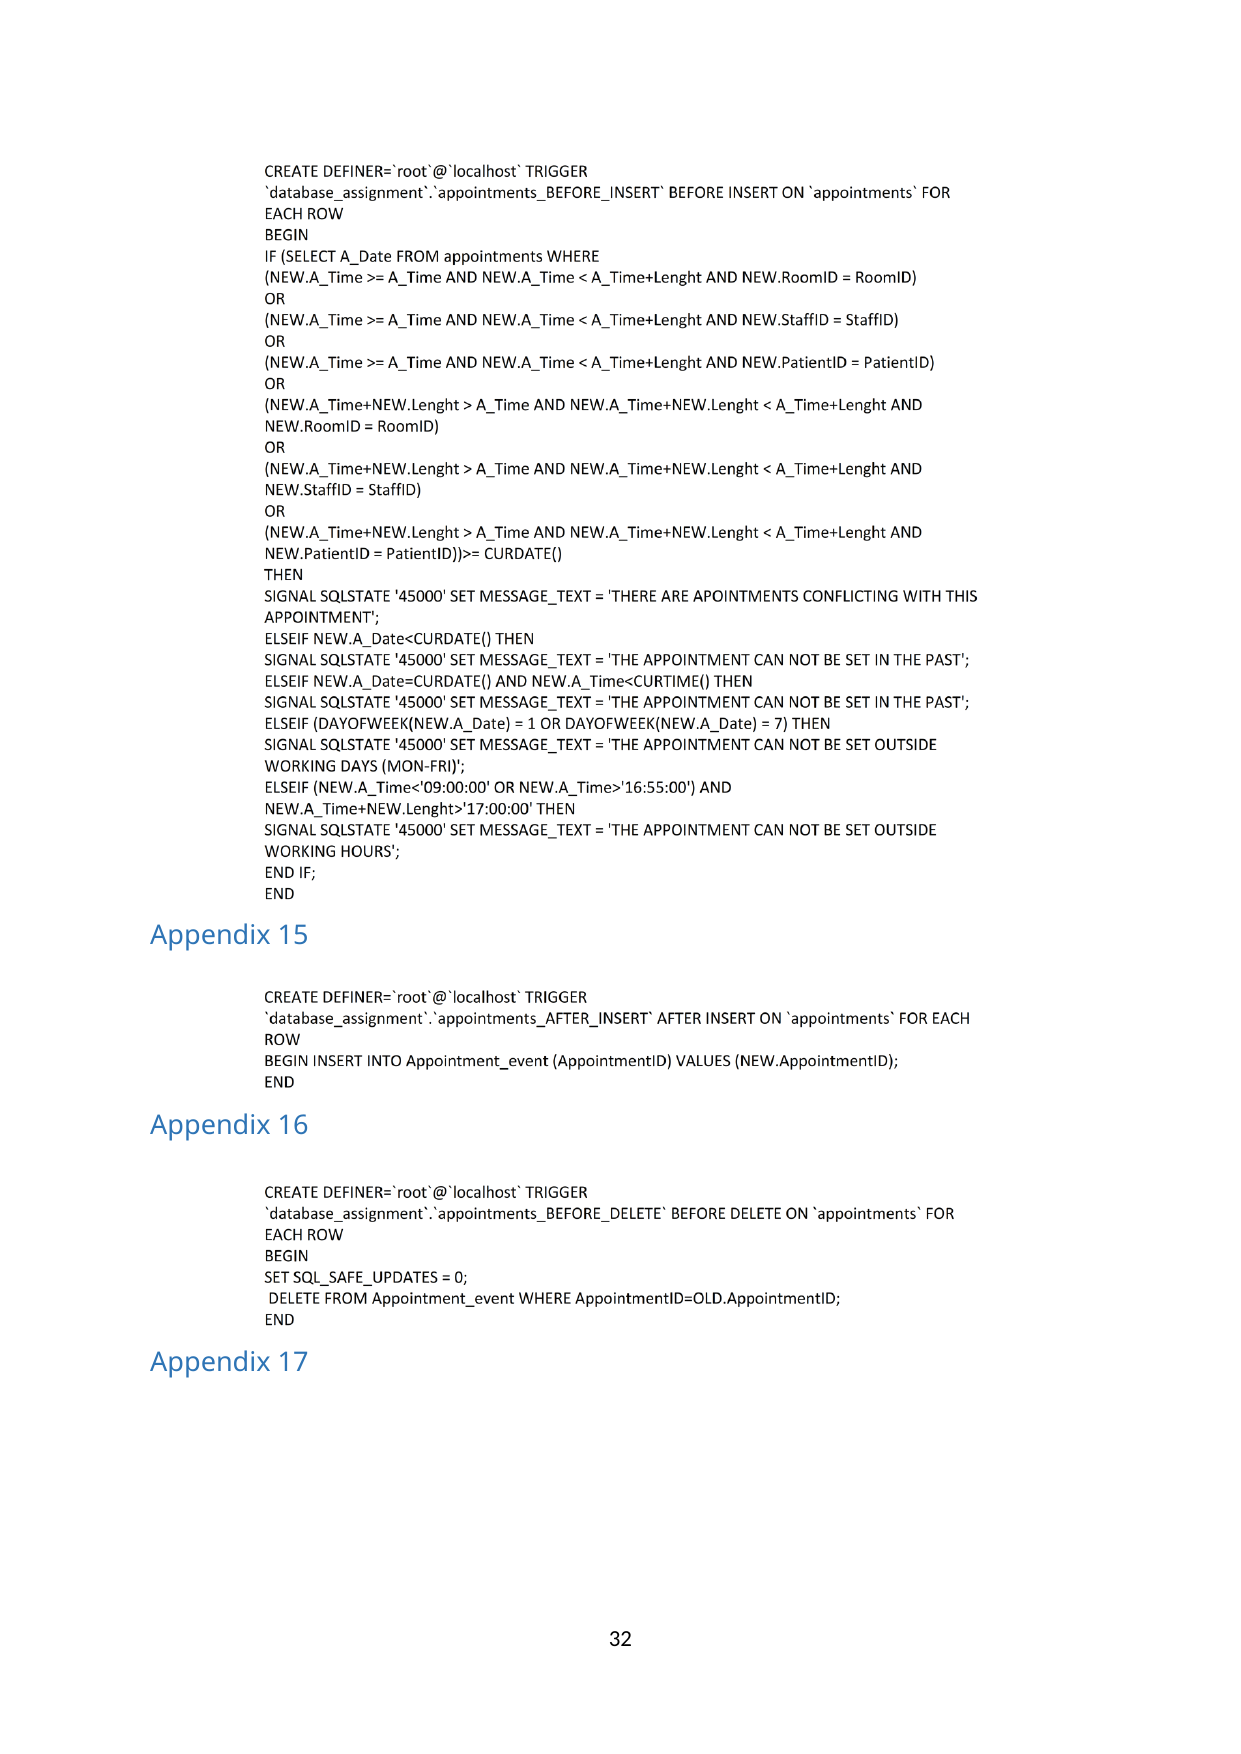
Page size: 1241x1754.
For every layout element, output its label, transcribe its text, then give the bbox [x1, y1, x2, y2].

subtitle Appendix 16 [150, 1105, 1090, 1142]
picture [150, 150, 1091, 912]
picture [150, 985, 1090, 1102]
picture [150, 1170, 1091, 1339]
subtitle Appendix 15 [150, 916, 1090, 953]
subtitle Appendix 17 [150, 1342, 1090, 1379]
